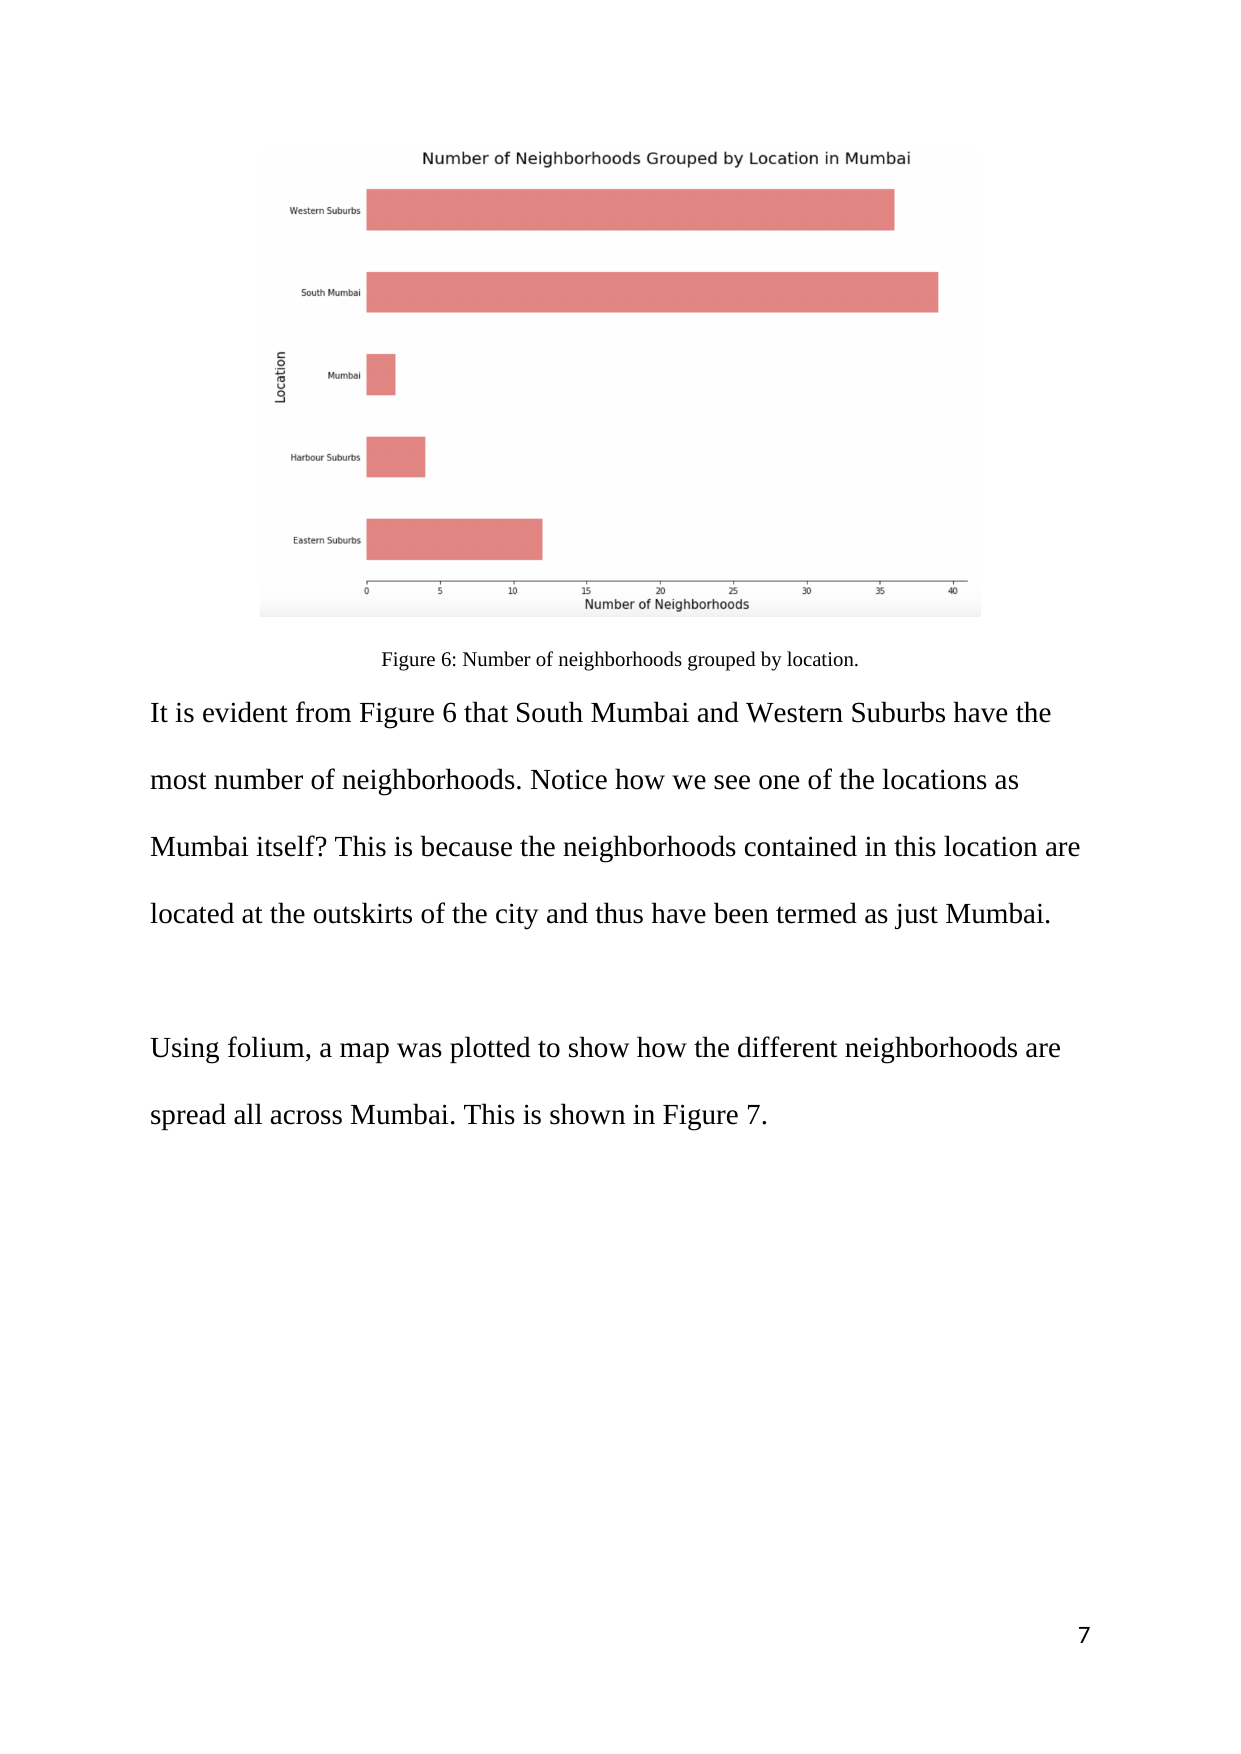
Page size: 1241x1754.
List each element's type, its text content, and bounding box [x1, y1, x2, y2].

text It is evident from Figure 6 that South Mumbai and Western Suburbs have the most number of neighborhoods. Notice how we see one of the locations as Mumbai itself? This is because the neighborhoods contained in this location are located at the outskirts of the city and thus have been termed as just Mumbai. [150, 695, 1090, 930]
text Figure 6: Number of neighborhoods grouped by location. [150, 647, 1090, 671]
picture [259, 150, 981, 617]
text Using folium, a map was plotted to show how the different neighborhoods are spread all across Mumbai. This is shown in Figure 7. [150, 1030, 1090, 1131]
